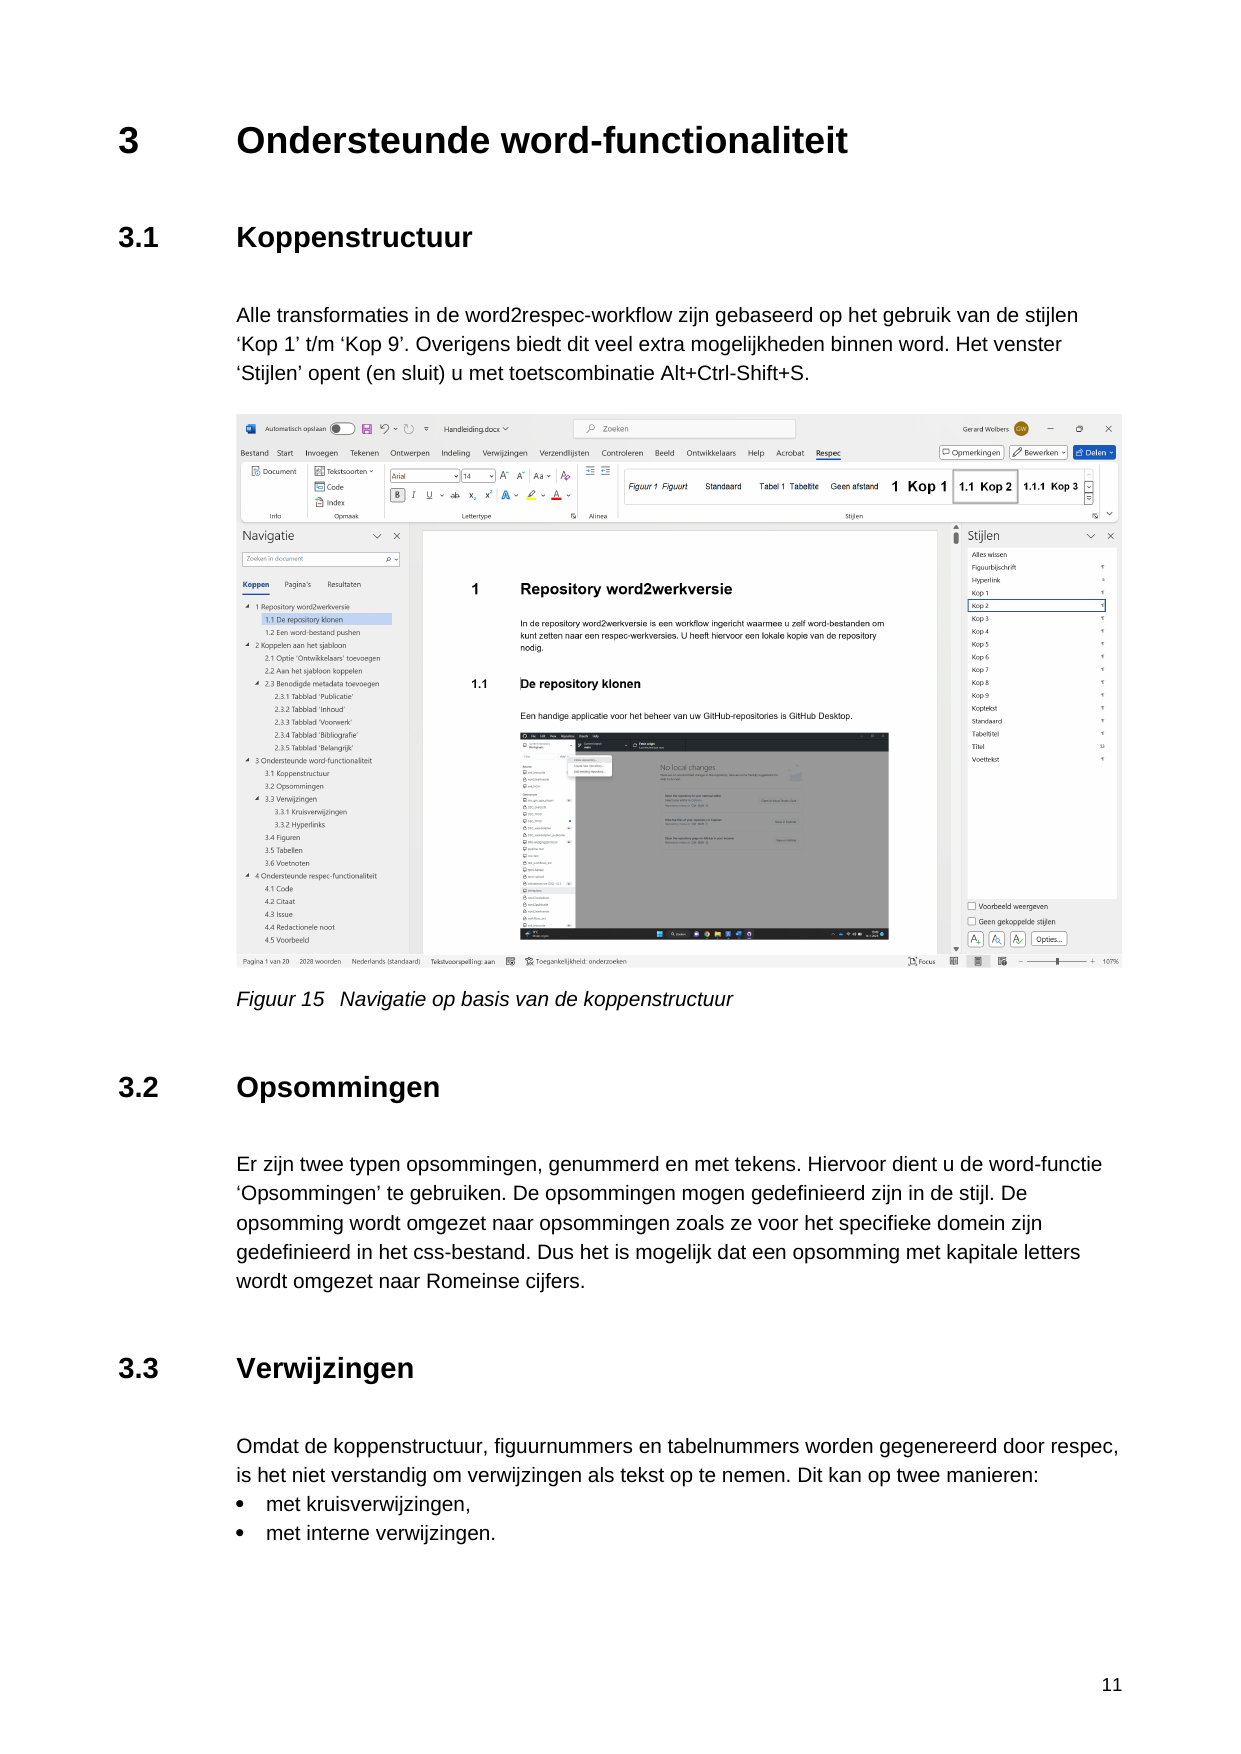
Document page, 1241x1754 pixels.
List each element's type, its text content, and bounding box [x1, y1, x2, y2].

list met interne verwijzingen. [236, 1516, 1122, 1545]
subtitle Koppenstructuur [118, 220, 1122, 254]
text Navigatie op basis van de koppenstructuur [236, 982, 1122, 1011]
subtitle Verwijzingen [118, 1351, 1122, 1384]
text Omdat de koppenstructuur, figuurnummers en tabelnummers worden gegenereerd door respec, is het niet verstandig om verwijzingen als tekst op te nemen. Dit kan op twee manieren: [236, 1428, 1122, 1487]
subtitle Ondersteunde word-functionaliteit [118, 118, 1122, 162]
list met kruisverwijzingen, [236, 1487, 1122, 1516]
text Alle transformaties in de word2respec-workflow zijn gebaseerd op het gebruik van de stijlen ‘Kop 1’ t/m ‘Kop 9’. Overigens biedt dit veel extra mogelijkheden binnen word. Het venster ‘Stijlen’ opent (en sluit) u met toetscombinatie Alt+Ctrl-Shift+S. [236, 297, 1122, 385]
text Er zijn twee typen opsommingen, genummerd en met tekens. Hiervoor dient u de word-functie ‘Opsommingen’ te gebruiken. De opsommingen mogen gedefinieerd zijn in de stijl. De opsomming wordt omgezet naar opsommingen zoals ze voor het specifieke domein zijn gedefinieerd in het css-bestand. Dus het is mogelijk dat een opsomming met kapitale letters wordt omgezet naar Romeinse cijfers. [236, 1147, 1122, 1293]
picture [236, 414, 1123, 968]
subtitle Opsommingen [118, 1069, 1122, 1103]
